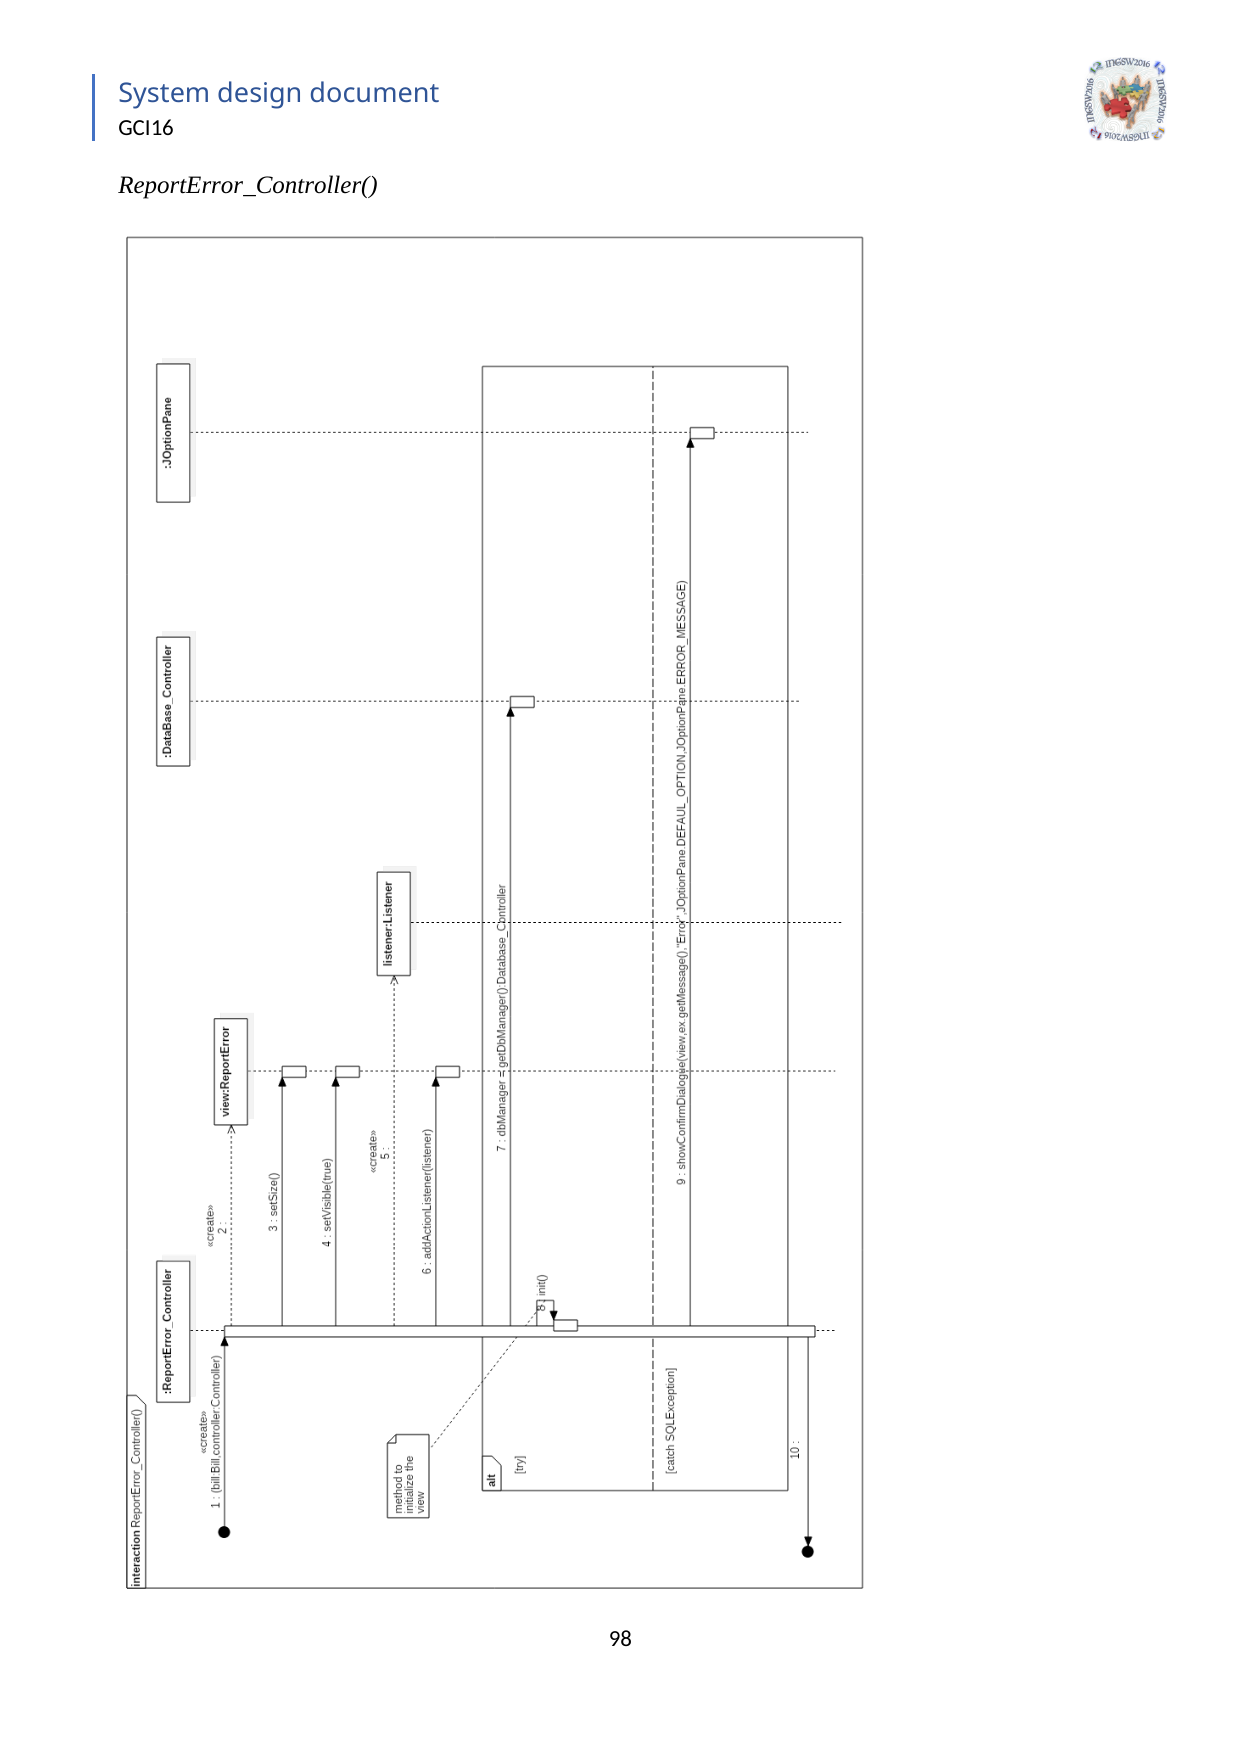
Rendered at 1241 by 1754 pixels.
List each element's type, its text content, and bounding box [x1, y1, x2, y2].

picture [119, 205, 895, 1594]
subtitle ReportError_Controller() [118, 171, 1122, 199]
picture [1076, 55, 1171, 149]
